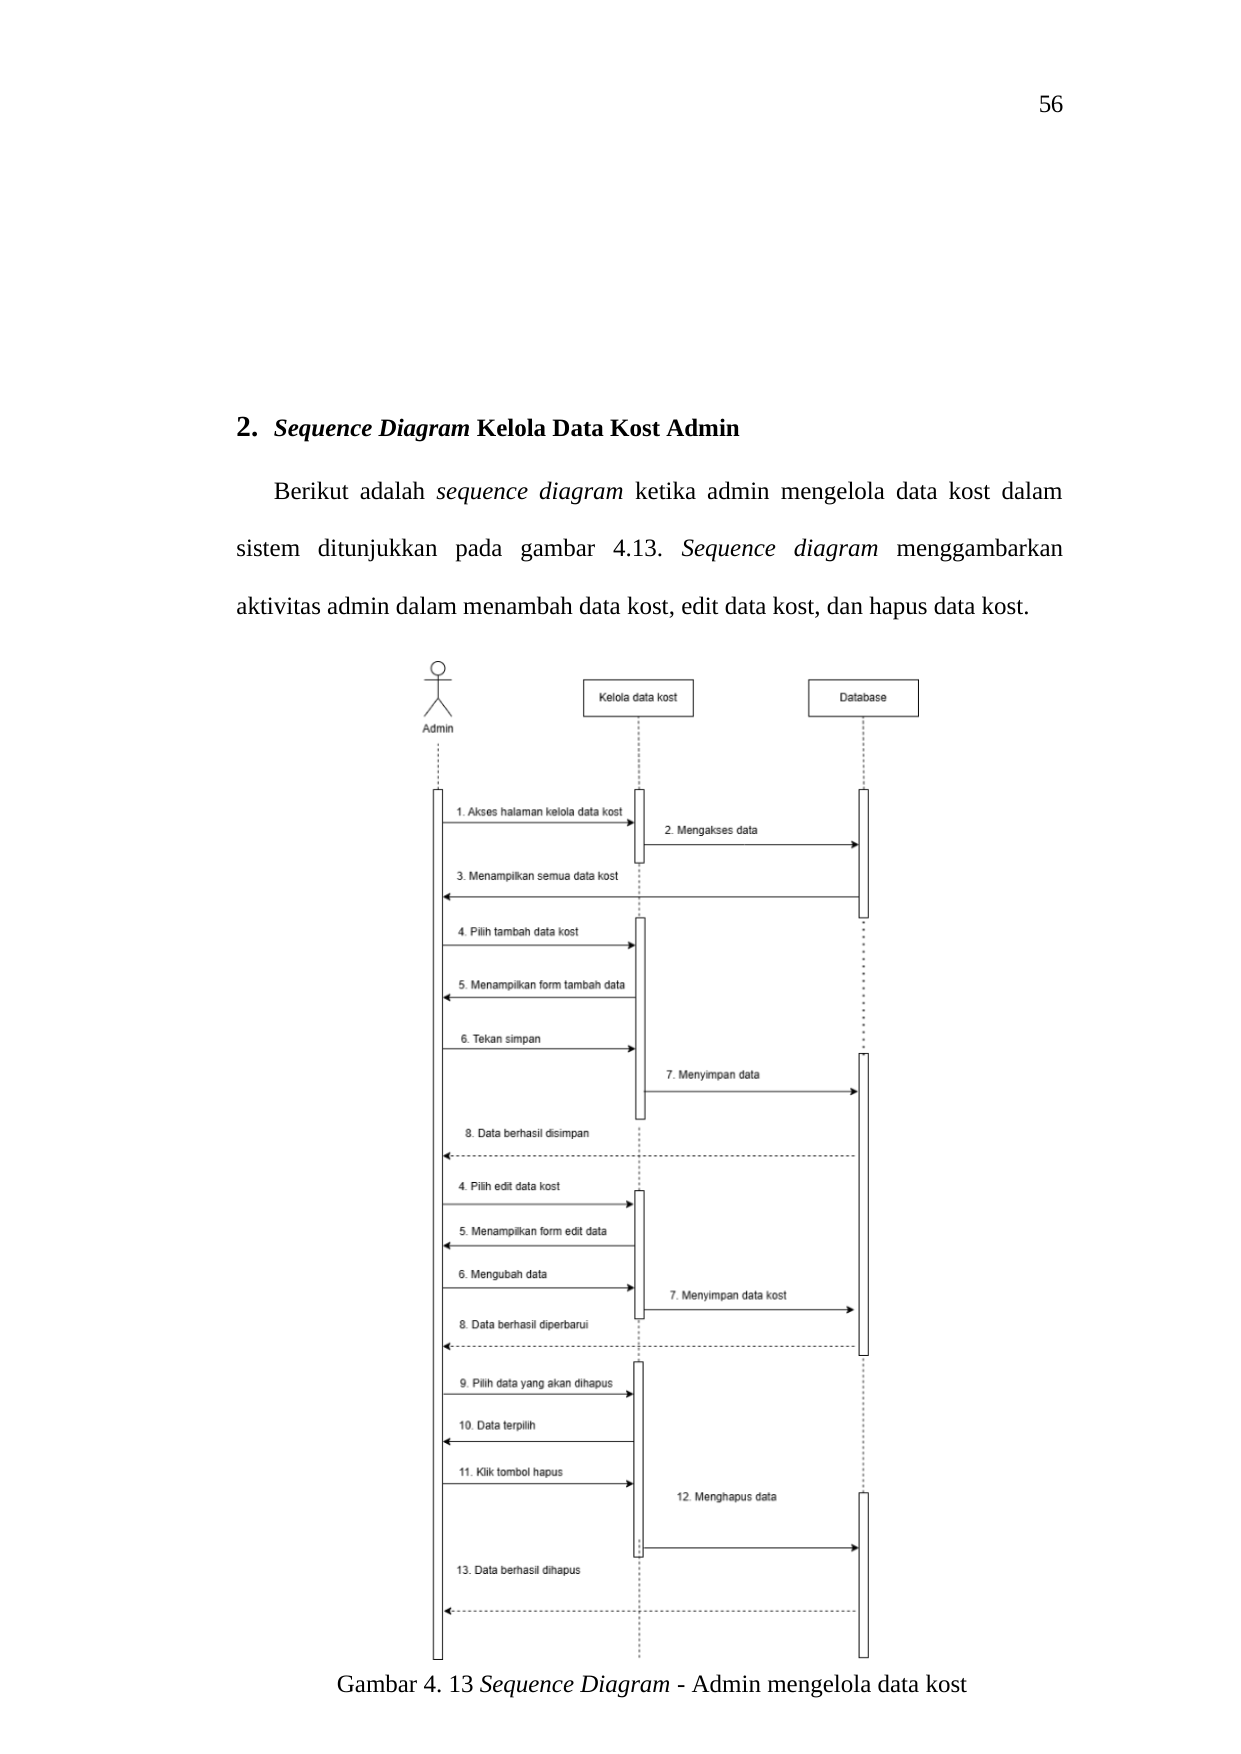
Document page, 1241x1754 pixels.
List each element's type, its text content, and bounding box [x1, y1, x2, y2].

text Berikut adalah sequence diagram ketika admin mengelola data kost dalam sistem ditunjukkan pada gambar 4.13. Sequence diagram menggambarkan aktivitas admin dalam menambah data kost, edit data kost, dan hapus data kost. [236, 476, 1063, 619]
picture [401, 661, 919, 1660]
list Sequence Diagram Kelola Data Kost Admin [236, 409, 1063, 442]
